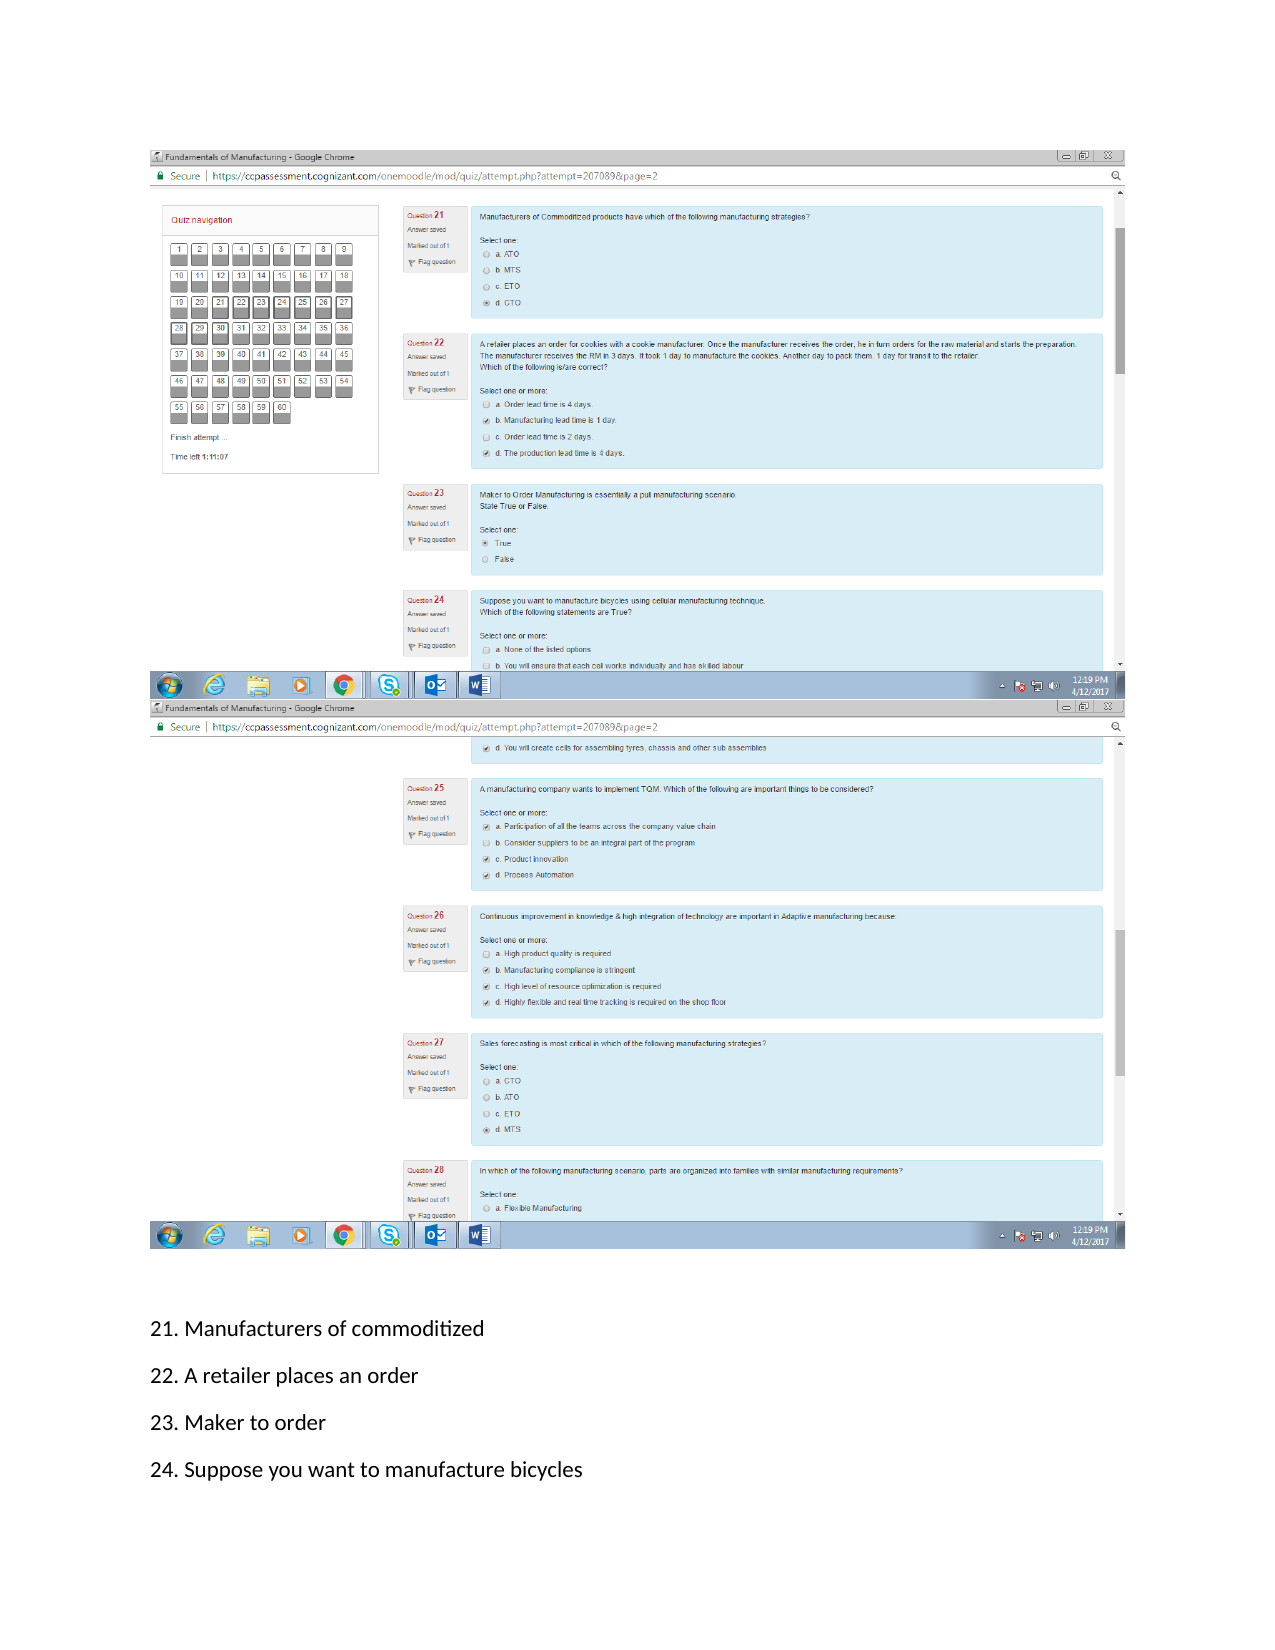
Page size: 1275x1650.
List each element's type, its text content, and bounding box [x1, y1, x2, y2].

picture [150, 700, 1125, 1249]
picture [150, 150, 1125, 699]
text 22. A retailer places an order [150, 1361, 1125, 1389]
text 24. Suppose you want to manufacture bicycles [150, 1455, 1125, 1483]
text 23. Maker to order [150, 1408, 1125, 1436]
text 21. Manufacturers of commoditized [150, 1314, 1125, 1342]
